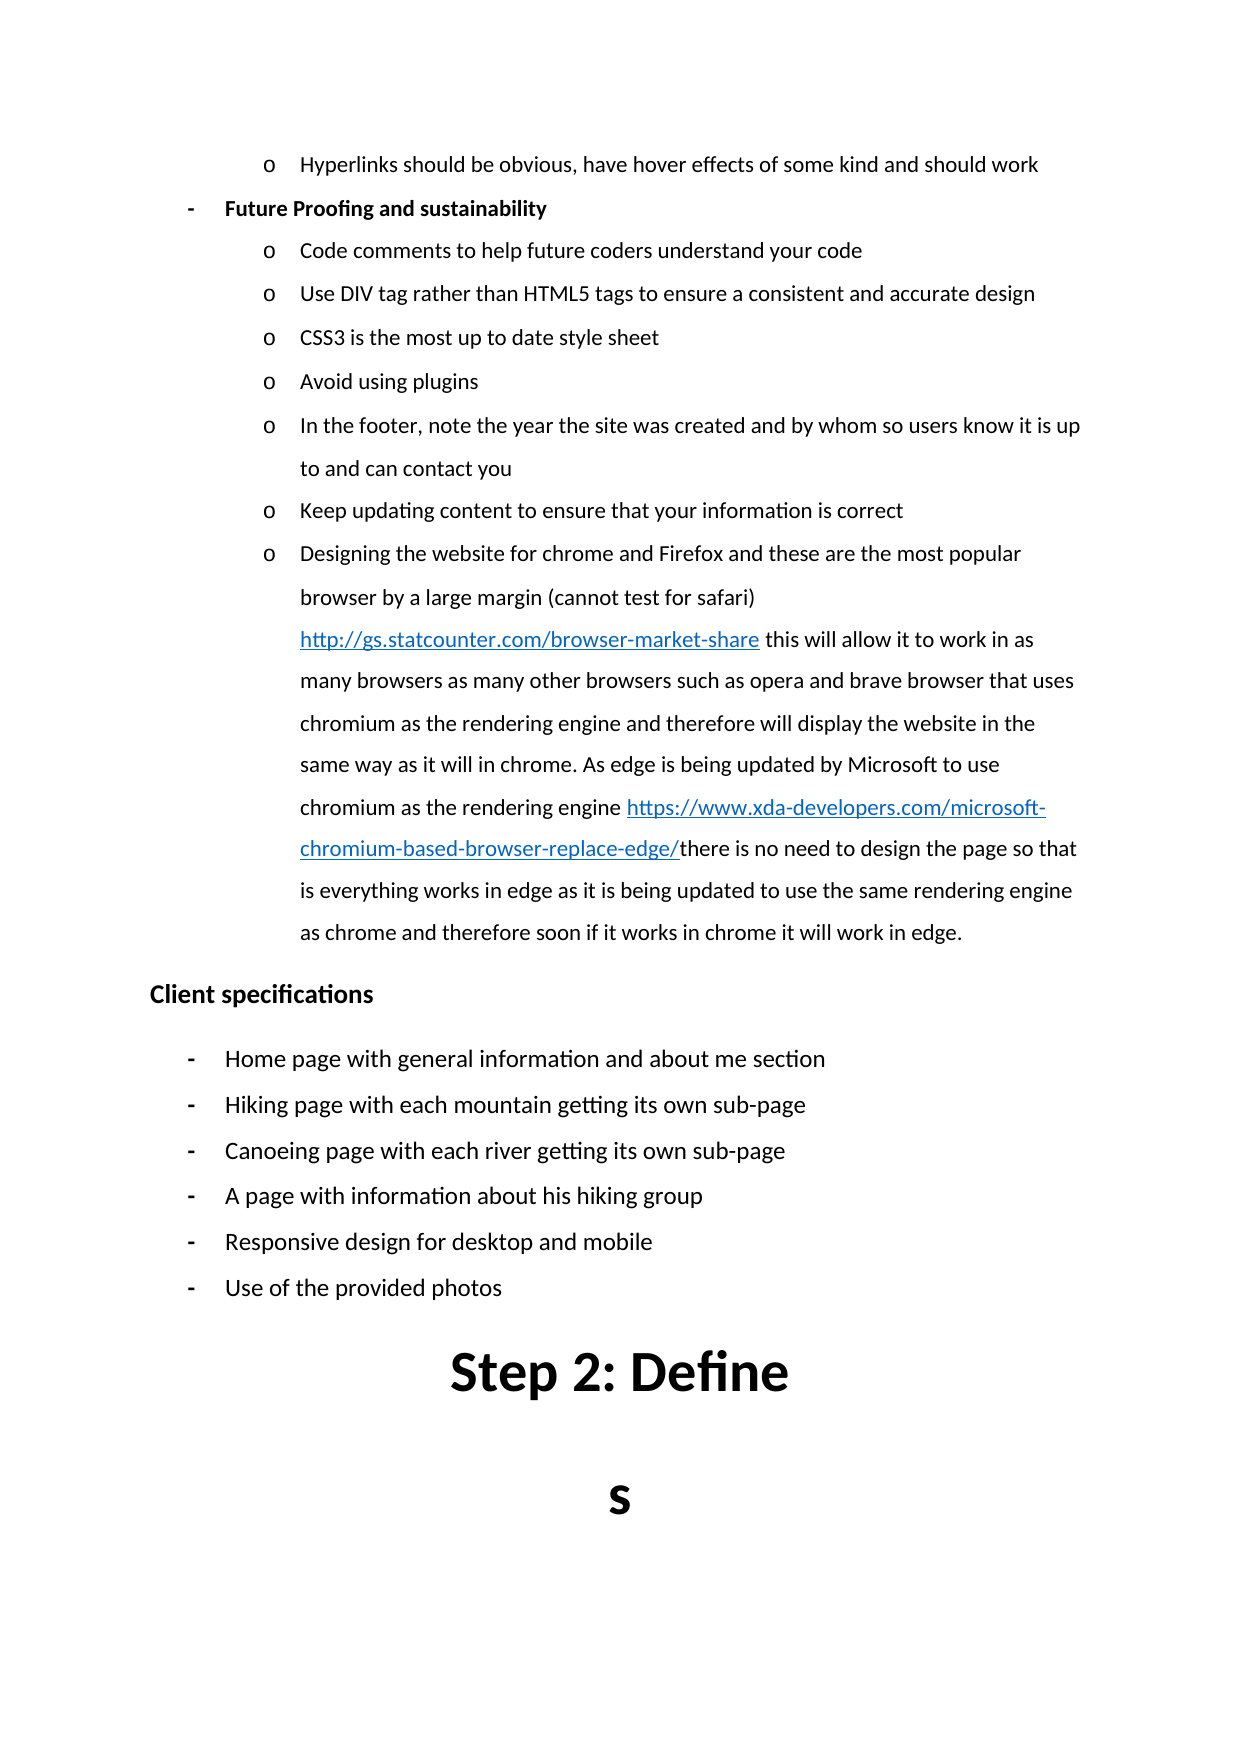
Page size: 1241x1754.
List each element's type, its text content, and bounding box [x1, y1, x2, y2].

text Step 2: Define [150, 1334, 1090, 1406]
list Hiking page with each mountain getting its own sub-page [187, 1089, 1090, 1119]
list Home page with general information and about me section [187, 1043, 1090, 1074]
list Avoid using plugins [262, 367, 1090, 396]
list Code comments to help future coders understand your code [262, 236, 1090, 265]
list Canoeing page with each river getting its own sub-page [187, 1135, 1090, 1165]
text Client specifications [150, 977, 1090, 1010]
list Designing the website for chrome and Firefox and these are the most popular browser by a large margin (cannot test for safari) http://gs.statcounter.com/browser-market-share this will allow it to work in as many browsers as many other browsers such as opera and brave browser that uses chromium as the rendering engine and therefore will display the website in the same way as it will in chrome. As edge is being updated by Microsoft to use chromium as the rendering engine https://www.xda-developers.com/microsoft-chromium-based-browser-replace-edge/there is no need to design the page so that is everything works in edge as it is being updated to use the same rendering engine as chrome and therefore soon if it works in chrome it will work in edge. [262, 539, 1090, 947]
list Keep updating content to ensure that your information is correct [262, 496, 1090, 525]
text s [150, 1458, 1090, 1529]
list Responsive design for desktop and mobile [187, 1226, 1090, 1257]
list A page with information about his hiking group [187, 1181, 1090, 1211]
list Hyperlinks should be obvious, have hover effects of some kind and should work [262, 150, 1090, 179]
list Use of the provided photos [187, 1272, 1090, 1302]
list In the footer, note the year the site was created and by whom so users know it is up to and can contact you [262, 411, 1090, 482]
list Future Proofing and sustainability [187, 194, 1090, 222]
list CSS3 is the most up to date style sheet [262, 323, 1090, 352]
list Use DIV tag rather than HTML5 tags to ensure a consistent and accurate design [262, 279, 1090, 309]
